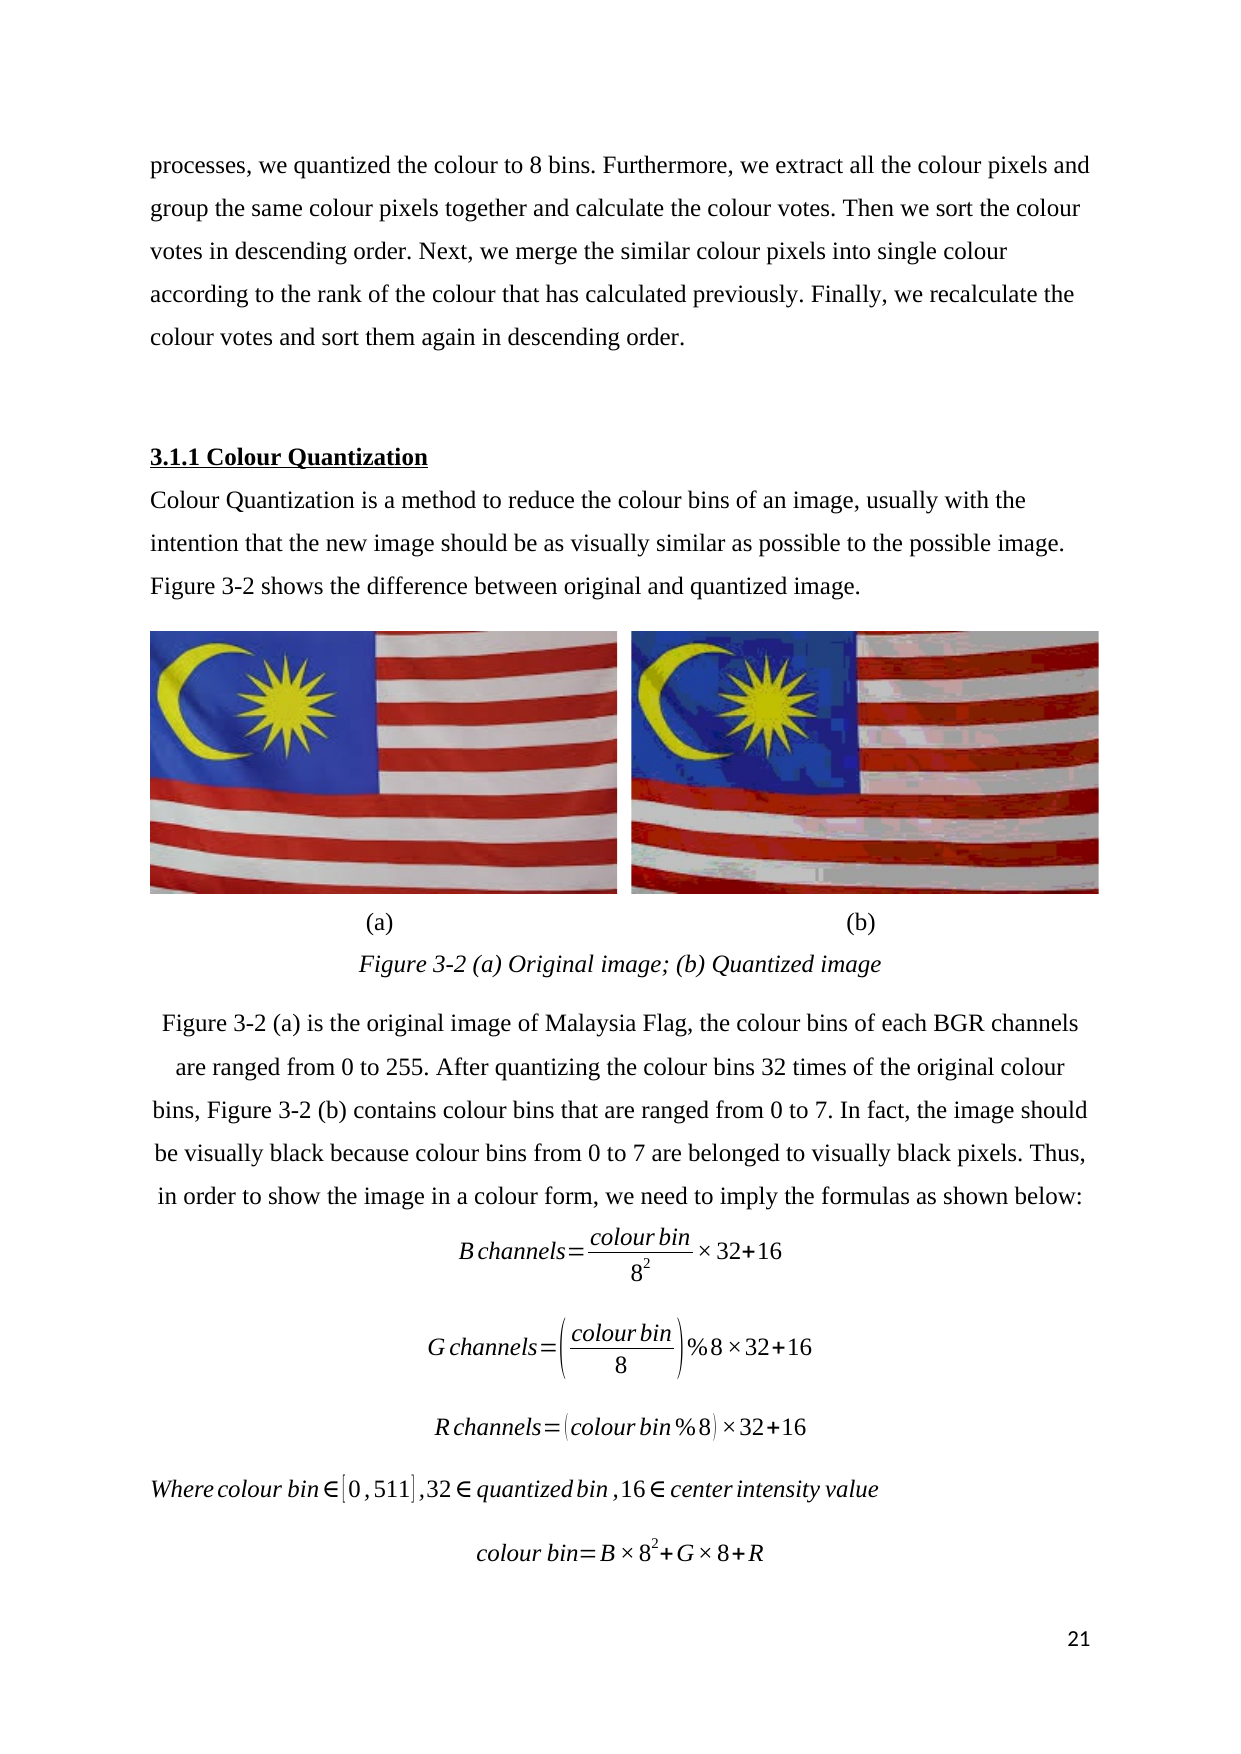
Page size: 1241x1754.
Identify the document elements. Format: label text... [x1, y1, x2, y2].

subtitle 3.1.1 Colour Quantization [150, 442, 1090, 471]
table_header [620, 631, 1101, 907]
text Figure 3-2 (a) Original image; (b) Quantized image [150, 949, 1090, 977]
picture [150, 631, 618, 894]
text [150, 150, 1090, 351]
text Figure 3-2 (a) is the original image of Malaysia Flag, the colour bins of each BGR channels are ranged from 0 to 255. After quantizing the colour bins 32 times of the original colour bins, Figure 3-2 (b) contains colour bins that are ranged from 0 to 7. In fact, the image should be visually black because colour bins from 0 to 7 are belonged to visually black pixels. Thus, in order to show the image in a colour form, we need to imply the formulas as shown below: [150, 1008, 1090, 1286]
text Colour Quantization is a method to reduce the colour bins of an image, usually with the intention that the new image should be as visually similar as possible to the possible image. Figure 3-2 shows the difference between original and quantized image. [150, 485, 1090, 600]
table_cell (b) [620, 907, 1101, 949]
picture [631, 631, 1099, 894]
table_cell (a) [139, 907, 620, 949]
table_header [139, 631, 620, 907]
